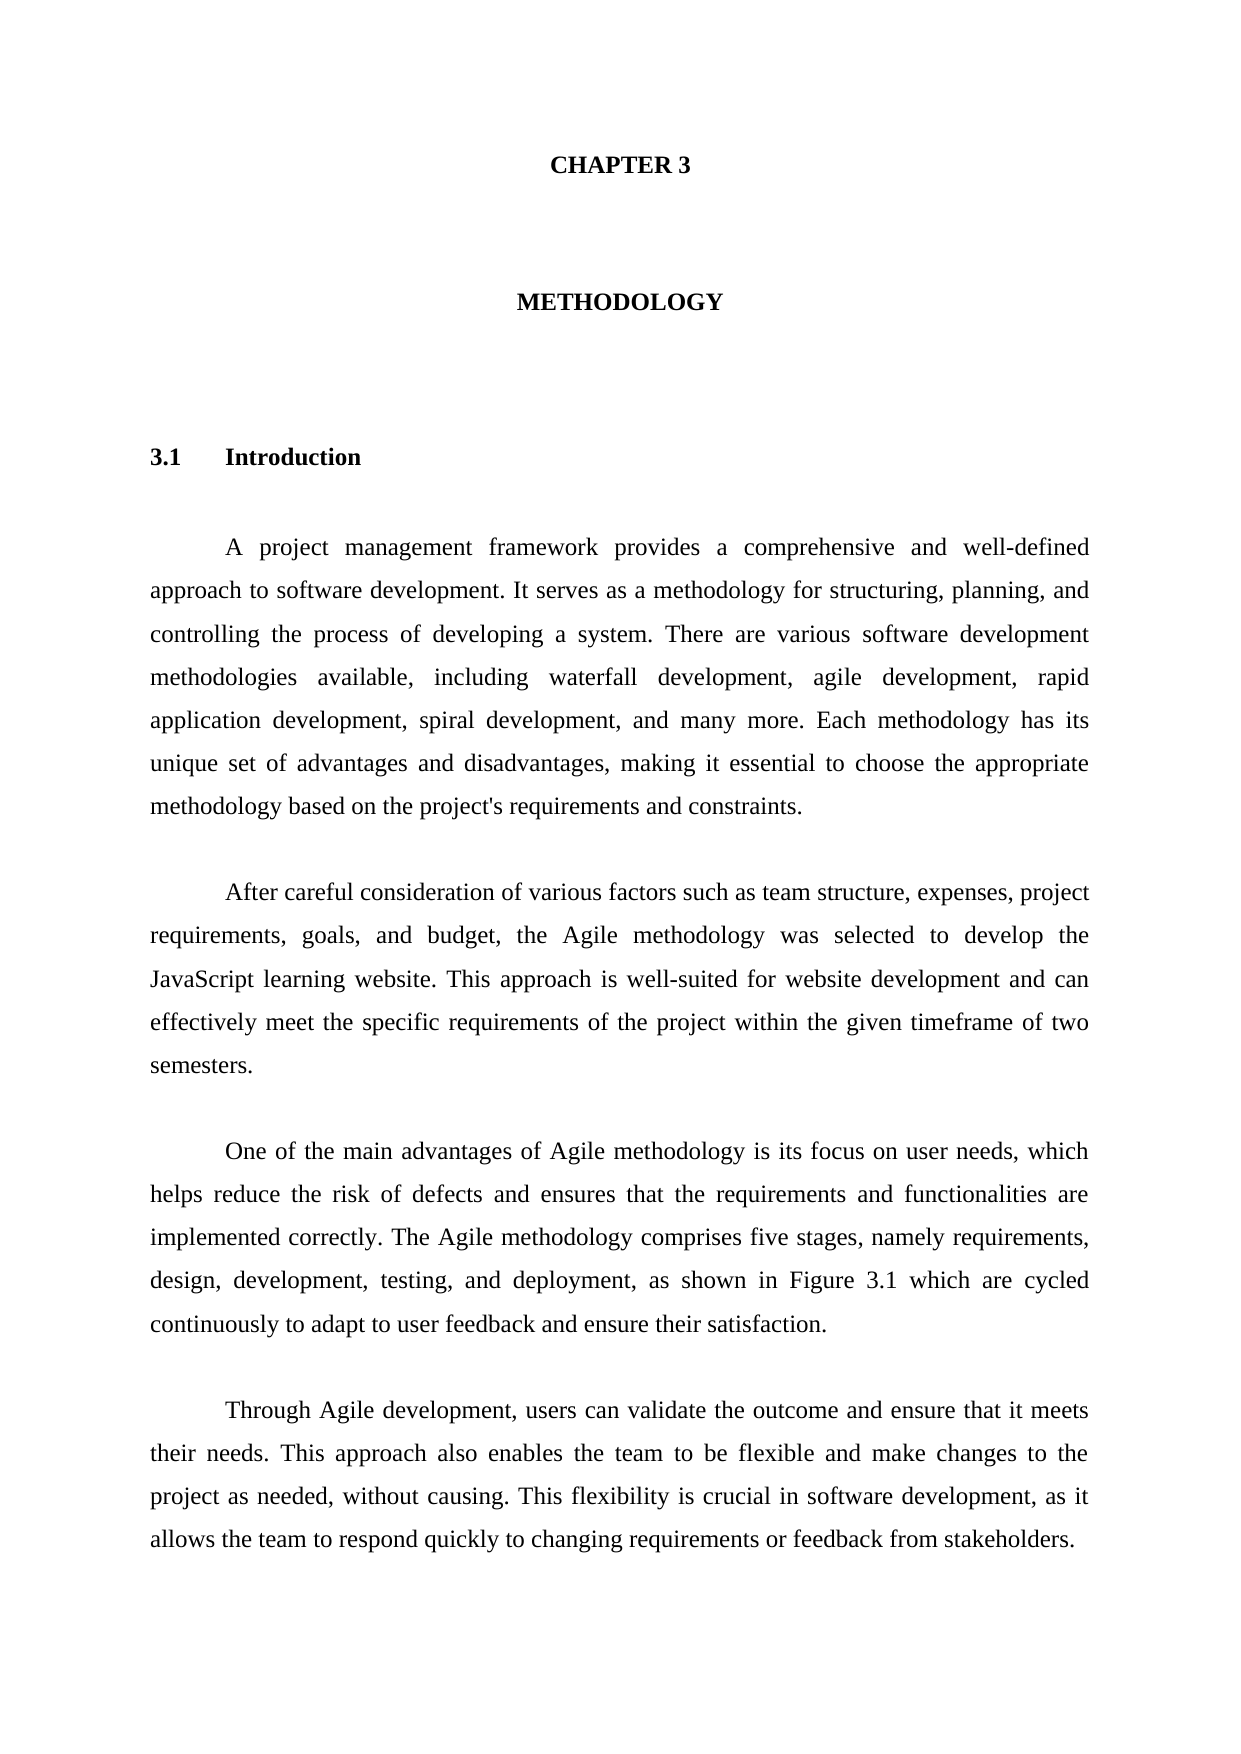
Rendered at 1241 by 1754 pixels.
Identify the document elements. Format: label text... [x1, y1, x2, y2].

text One of the main advantages of Agile methodology is its focus on user needs, which helps reduce the risk of defects and ensures that the requirements and functionalities are implemented correctly. The Agile methodology comprises five stages, namely requirements, design, development, testing, and deployment, as shown in Figure 3.1 which are cycled continuously to adapt to user feedback and ensure their satisfaction. [150, 1136, 1090, 1337]
subtitle CHAPTER 3 [150, 150, 1090, 179]
subtitle 3.1 Introduction [150, 442, 1090, 471]
text Through Agile development, users can validate the outcome and ensure that it meets their needs. This approach also enables the team to be flexible and make changes to the project as needed, without causing. This flexibility is crucial in software development, as it allows the team to respond quickly to changing requirements or feedback from stakeholders. [150, 1395, 1090, 1553]
text METHODOLOGY [150, 287, 1090, 316]
text A project management framework provides a comprehensive and well-defined approach to software development. It serves as a methodology for structuring, planning, and controlling the process of developing a system. There are various software development methodologies available, including waterfall development, agile development, rapid application development, spiral development, and many more. Each methodology has its unique set of advantages and disadvantages, making it essential to choose the appropriate methodology based on the project's requirements and constraints. [150, 532, 1090, 820]
text After careful consideration of various factors such as team structure, expenses, project requirements, goals, and budget, the Agile methodology was selected to develop the JavaScript learning website. This approach is well-suited for website development and can effectively meet the specific requirements of the project within the given timeframe of two semesters. [150, 877, 1090, 1079]
